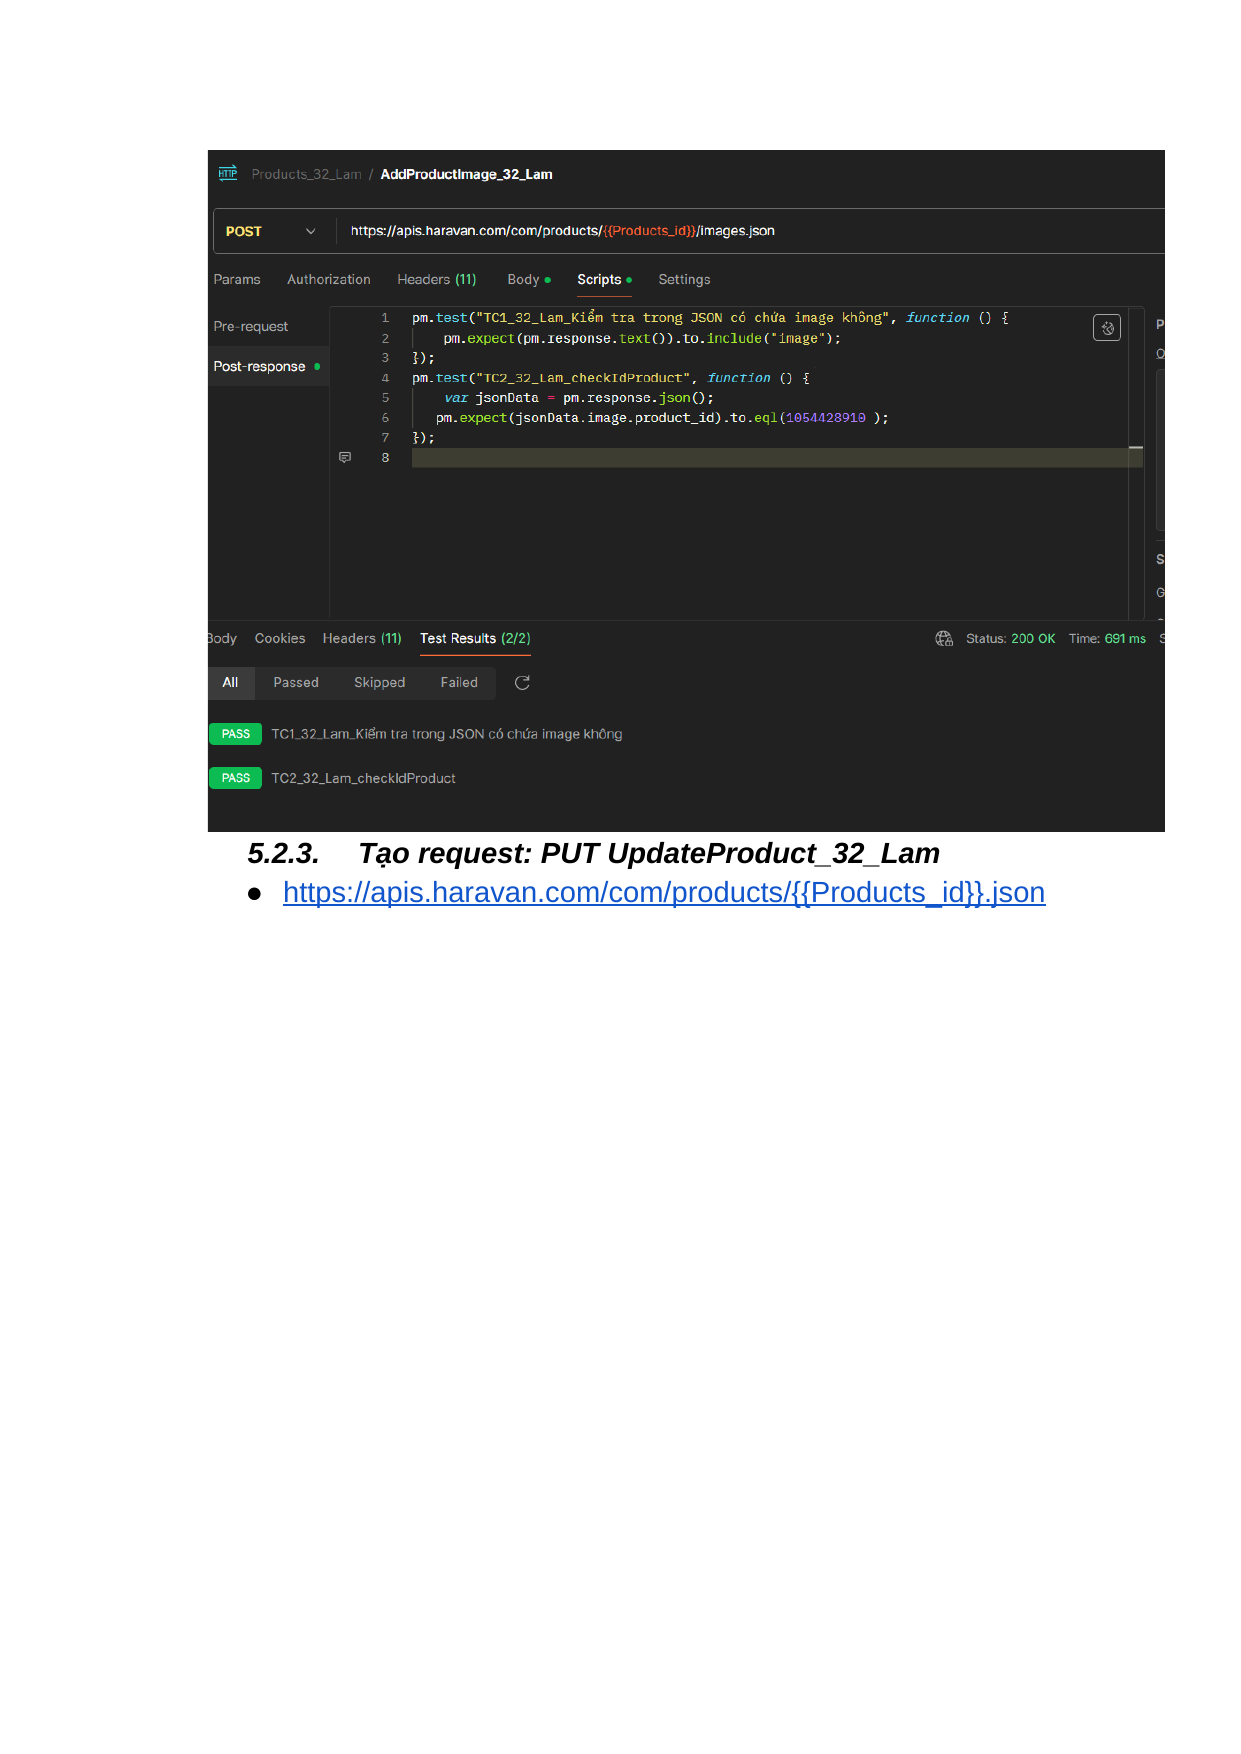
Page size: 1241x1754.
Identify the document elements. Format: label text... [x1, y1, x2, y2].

list https://apis.haravan.com/com/products/{{Products_id}}.json [245, 875, 1090, 908]
subtitle Tạo request: PUT UpdateProduct_32_Lam [320, 836, 1090, 870]
picture [207, 150, 1165, 832]
